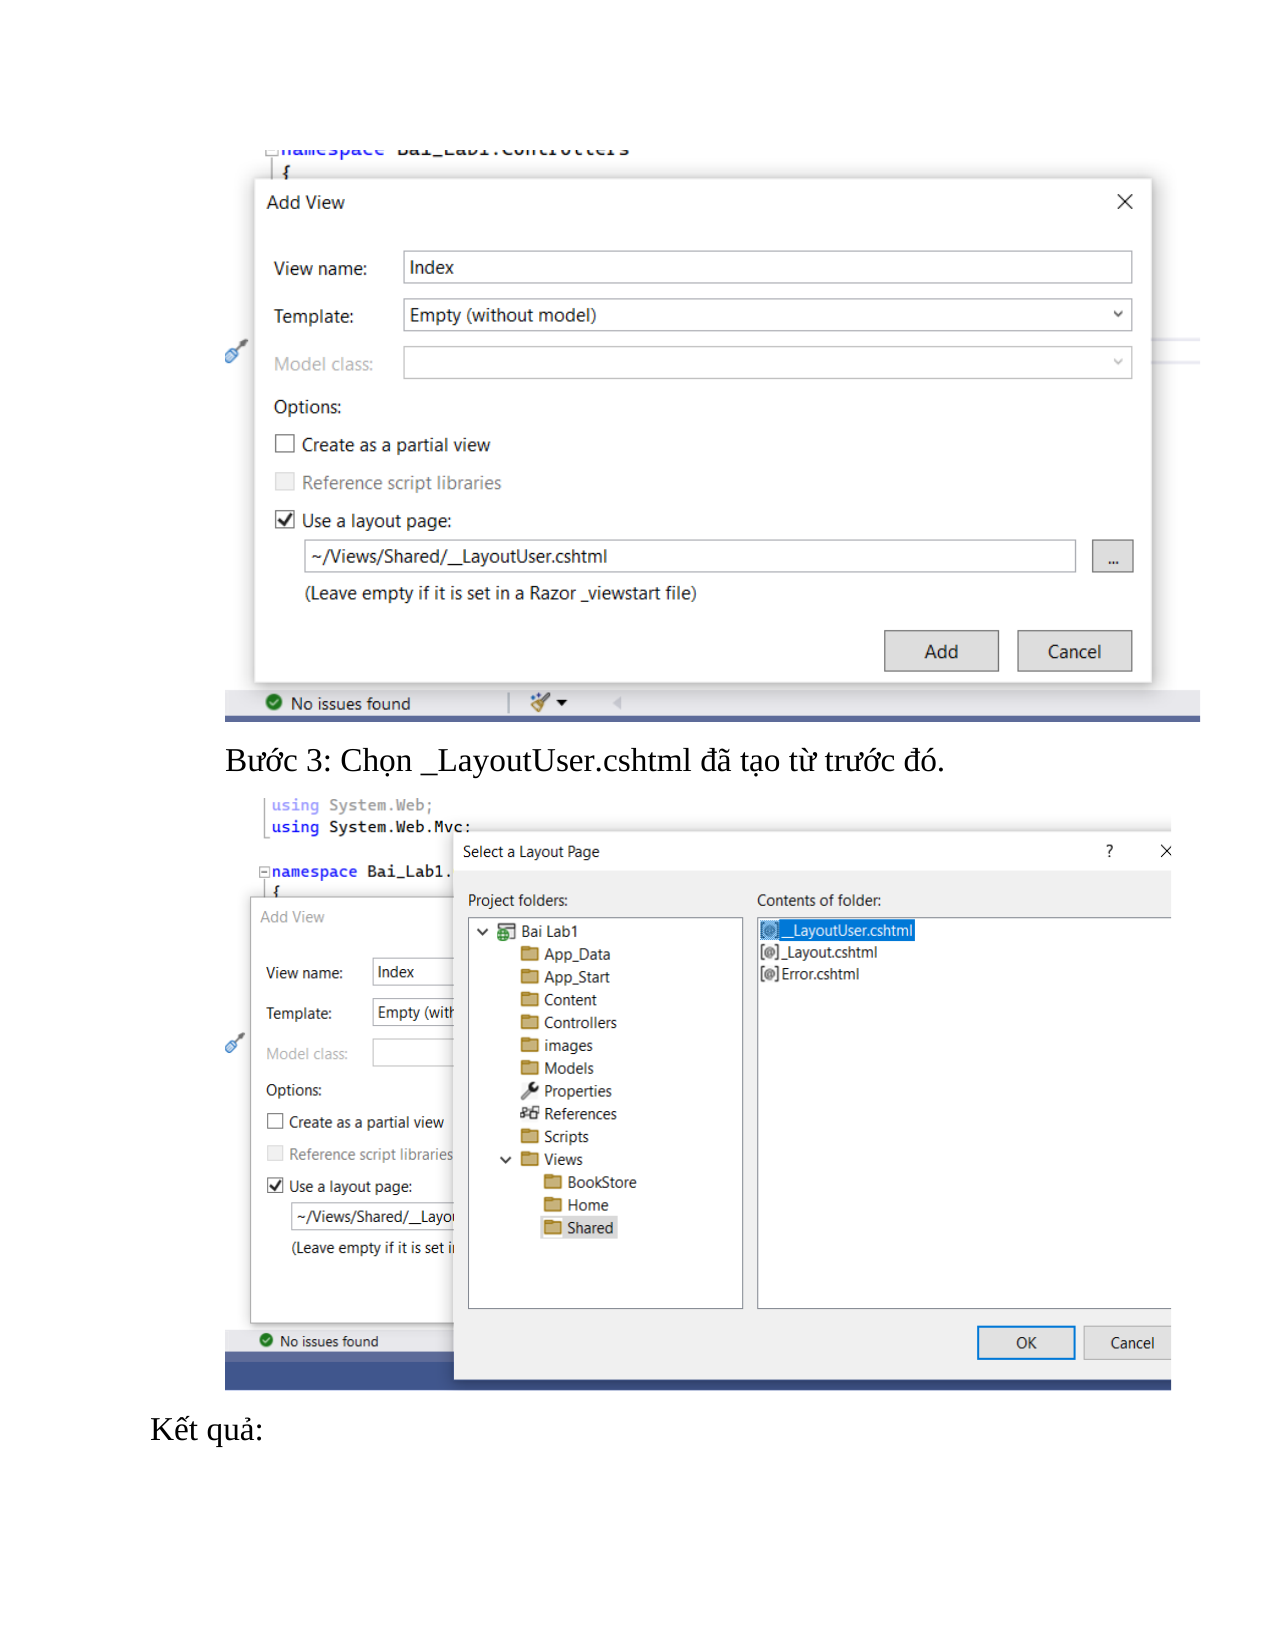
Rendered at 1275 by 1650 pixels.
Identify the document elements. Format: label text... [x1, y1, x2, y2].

picture [225, 150, 1200, 722]
text Kết quả: [150, 1409, 1125, 1447]
text Bước 3: Chọn _LayoutUser.cshtml đã tạo từ trước đó. [150, 741, 1125, 779]
picture [225, 798, 1172, 1391]
